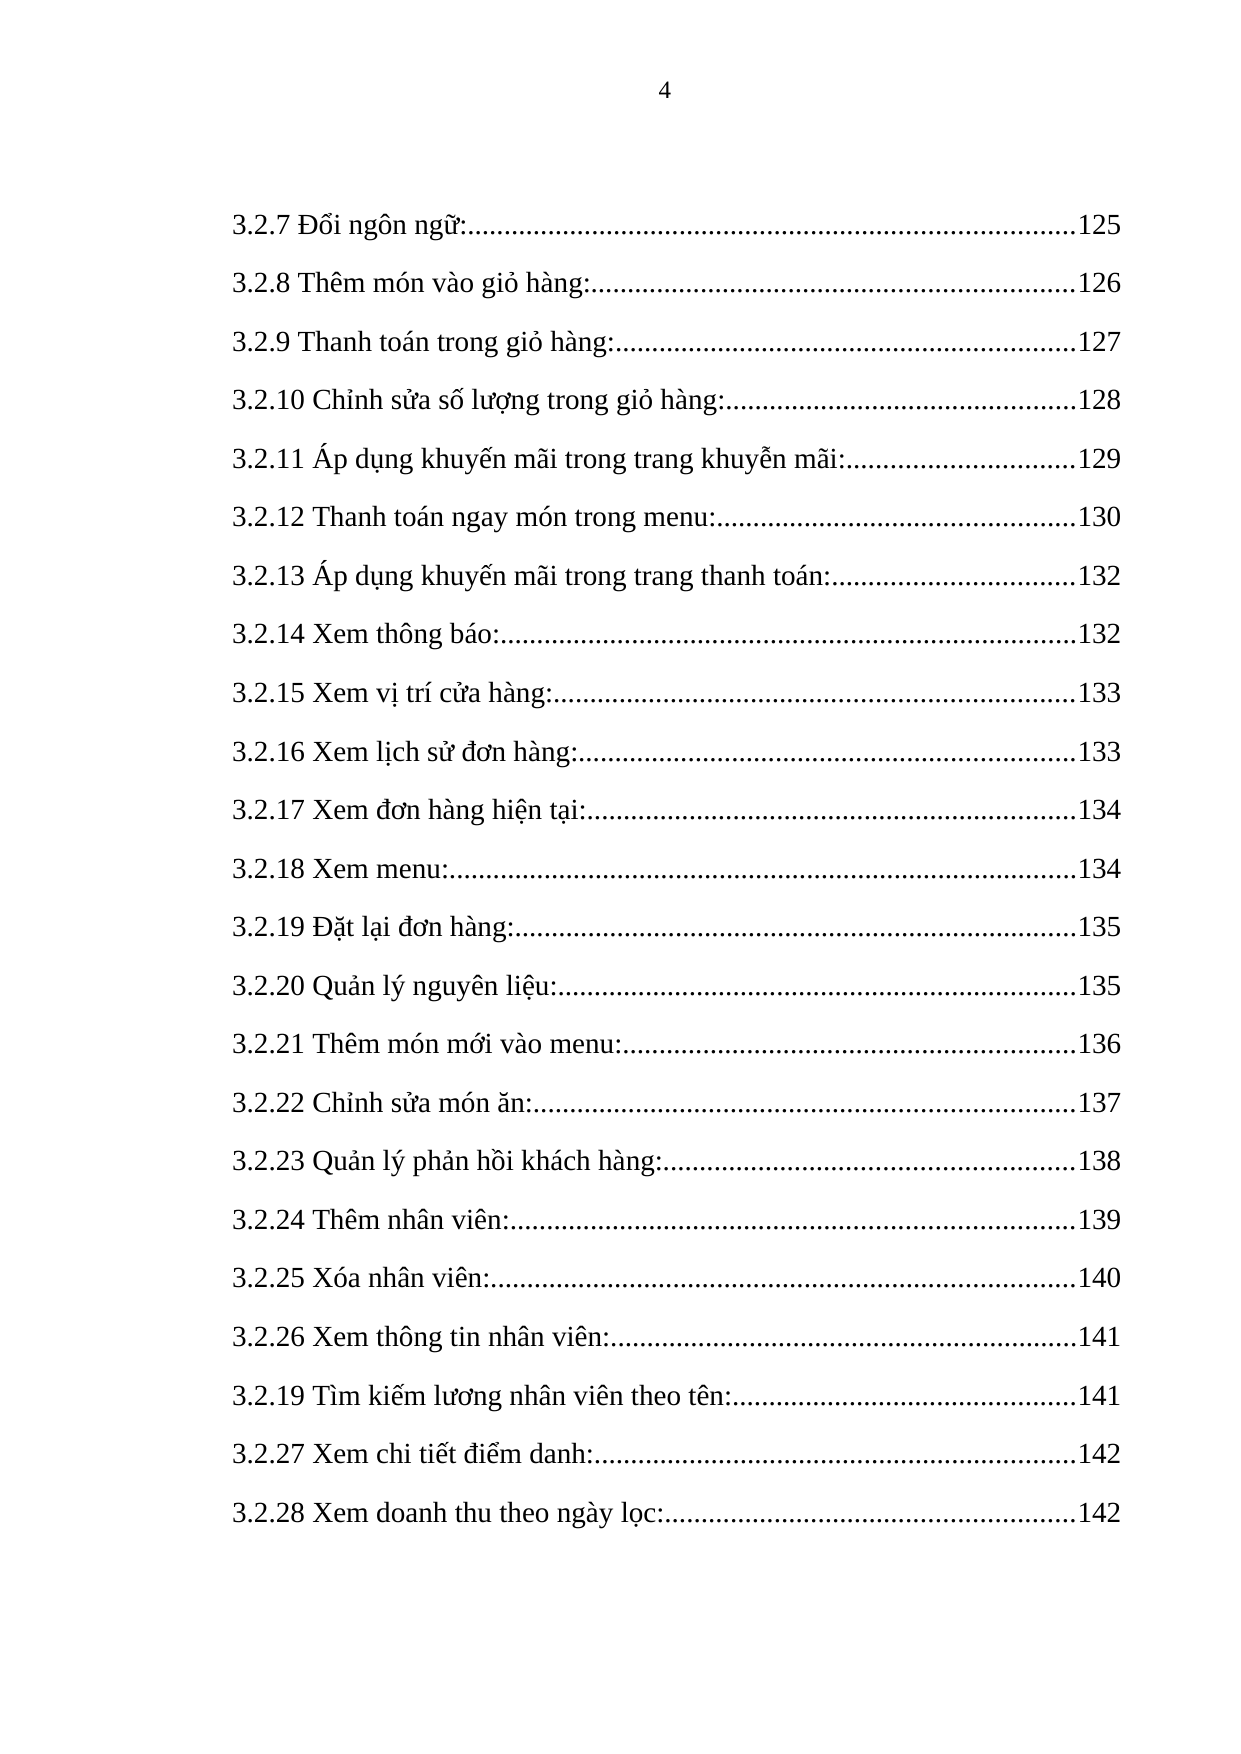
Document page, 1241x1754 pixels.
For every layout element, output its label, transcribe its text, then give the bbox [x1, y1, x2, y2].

text 3.2.27 Xem chi tiết điểm danh: 142 [232, 1436, 1122, 1470]
text 3.2.13 Áp dụng khuyến mãi trong trang thanh toán: 132 [232, 558, 1122, 592]
text 3.2.7 Đổi ngôn ngữ: 125 [232, 207, 1122, 240]
text 3.2.25 Xóa nhân viên: 140 [232, 1261, 1122, 1294]
text 3.2.24 Thêm nhân viên: 139 [232, 1202, 1122, 1236]
text 3.2.23 Quản lý phản hồi khách hàng: 138 [232, 1143, 1122, 1177]
text 3.2.10 Chỉnh sửa số lượng trong giỏ hàng: 128 [232, 382, 1122, 416]
text 3.2.8 Thêm món vào giỏ hàng: 126 [232, 265, 1122, 299]
text 3.2.9 Thanh toán trong giỏ hàng: 127 [232, 324, 1122, 357]
text 3.2.14 Xem thông báo: 132 [232, 617, 1122, 650]
text 3.2.16 Xem lịch sử đơn hàng: 133 [232, 734, 1122, 767]
text 3.2.19 Tìm kiếm lương nhân viên theo tên: 141 [232, 1378, 1122, 1411]
text 3.2.26 Xem thông tin nhân viên: 141 [232, 1319, 1122, 1353]
text 3.2.28 Xem doanh thu theo ngày lọc: 142 [232, 1495, 1122, 1528]
text 3.2.11 Áp dụng khuyến mãi trong trang khuyễn mãi: 129 [232, 441, 1122, 474]
text 3.2.21 Thêm món mới vào menu: 136 [232, 1026, 1122, 1060]
text 3.2.15 Xem vị trí cửa hàng: 133 [232, 675, 1122, 709]
text 3.2.19 Đặt lại đơn hàng: 135 [232, 909, 1122, 943]
text 3.2.22 Chỉnh sửa món ăn: 137 [232, 1085, 1122, 1118]
text 3.2.18 Xem menu: 134 [232, 851, 1122, 884]
text 3.2.12 Thanh toán ngay món trong menu: 130 [232, 499, 1122, 533]
text 3.2.20 Quản lý nguyên liệu: 135 [232, 968, 1122, 1001]
text 3.2.17 Xem đơn hàng hiện tại: 134 [232, 792, 1122, 826]
